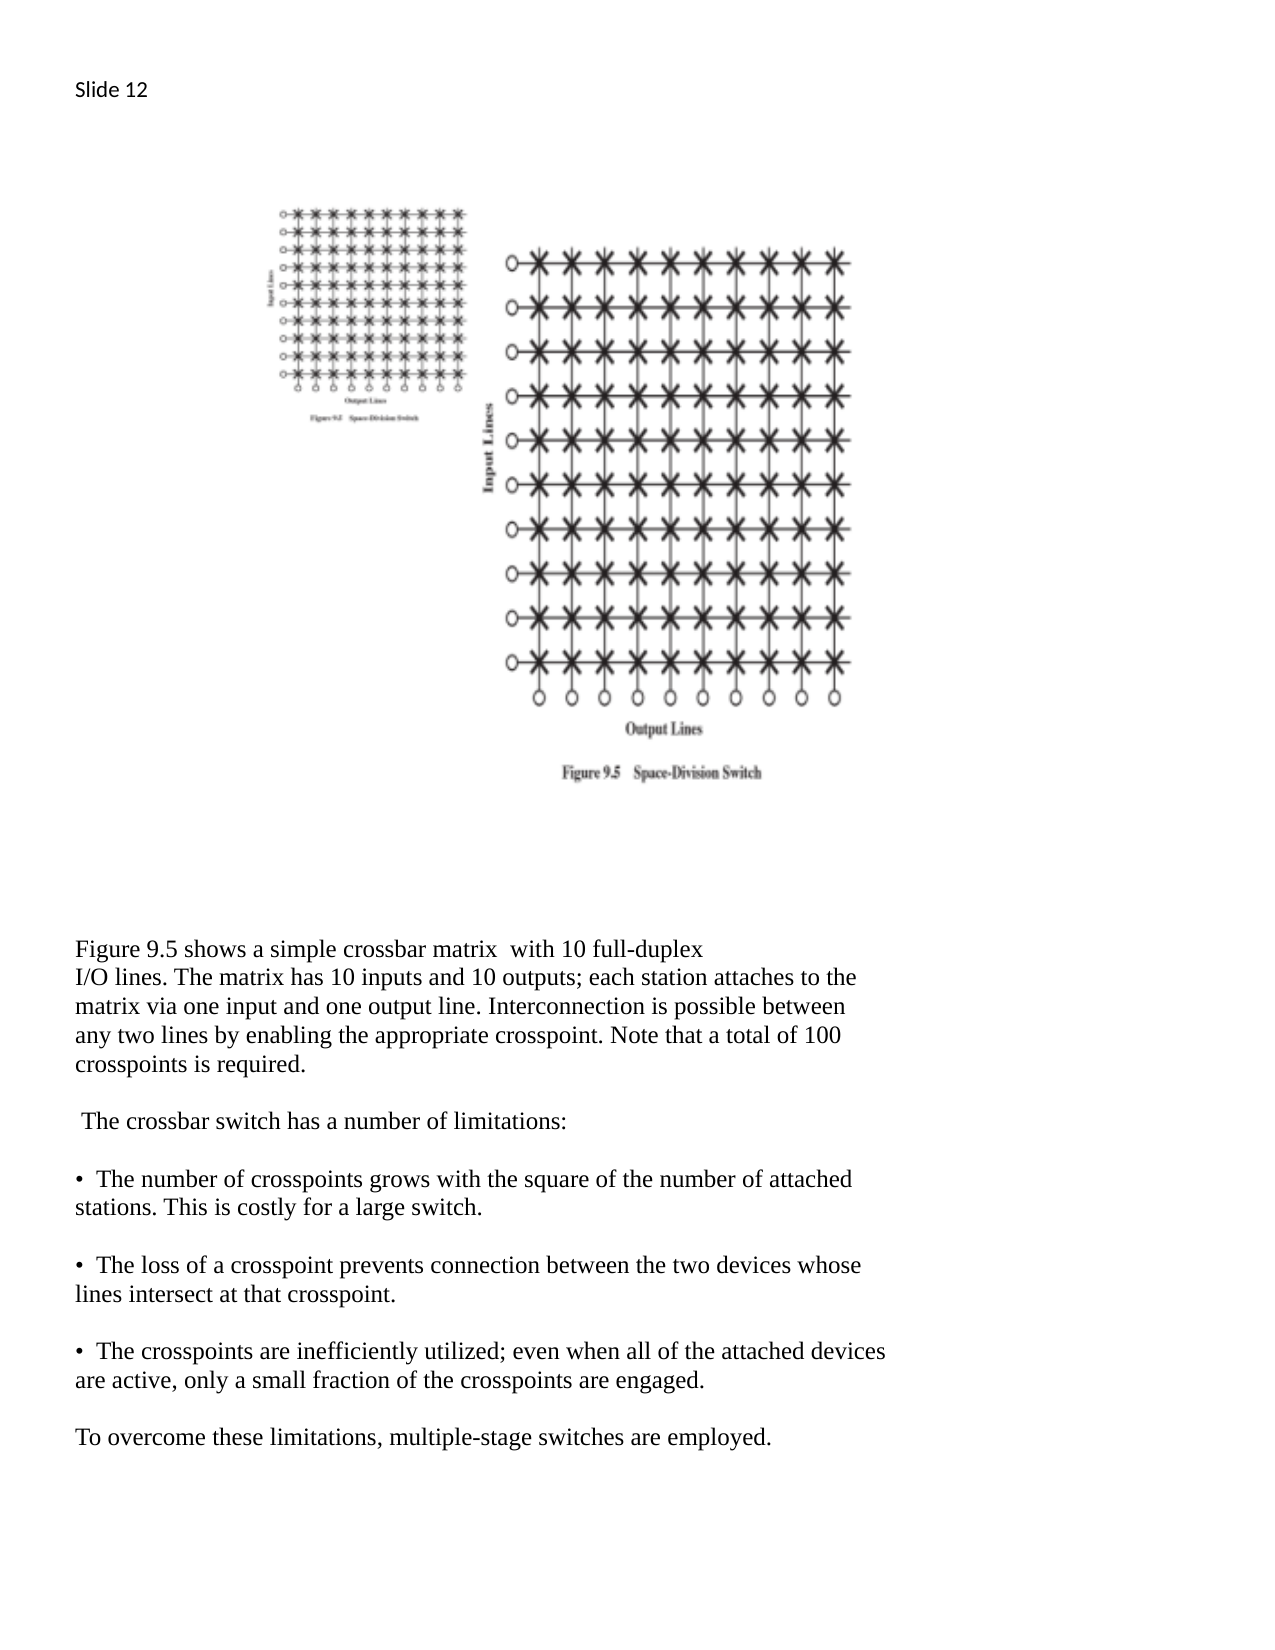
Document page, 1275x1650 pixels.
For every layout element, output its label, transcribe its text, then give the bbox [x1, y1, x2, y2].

text lines intersect at that crosspoint. [75, 1279, 1200, 1307]
text Figure 9.5 shows a simple crossbar matrix with 10 full-duplex [75, 934, 1200, 962]
text The crossbar switch has a number of limitations: [75, 1106, 1200, 1135]
text Slide 12 [75, 75, 1200, 103]
text • The loss of a crosspoint prevents connection between the two devices whose [75, 1250, 1200, 1279]
text To overcome these limitations, multiple-stage switches are employed. [75, 1422, 1200, 1451]
text I/O lines. The matrix has 10 inputs and 10 outputs; each station attaches to the [75, 962, 1200, 991]
text are active, only a small fraction of the crosspoints are engaged. [75, 1365, 1200, 1394]
text stations. This is costly for a large switch. [75, 1192, 1200, 1221]
text • The number of crosspoints grows with the square of the number of attached [75, 1164, 1200, 1192]
text • The crosspoints are inefficiently utilized; even when all of the attached devices [75, 1336, 1200, 1365]
text crosspoints is required. [75, 1049, 1200, 1077]
text matrix via one input and one output line. Interconnection is possible between [75, 991, 1200, 1020]
text any two lines by enabling the appropriate crosspoint. Note that a total of 100 [75, 1020, 1200, 1049]
